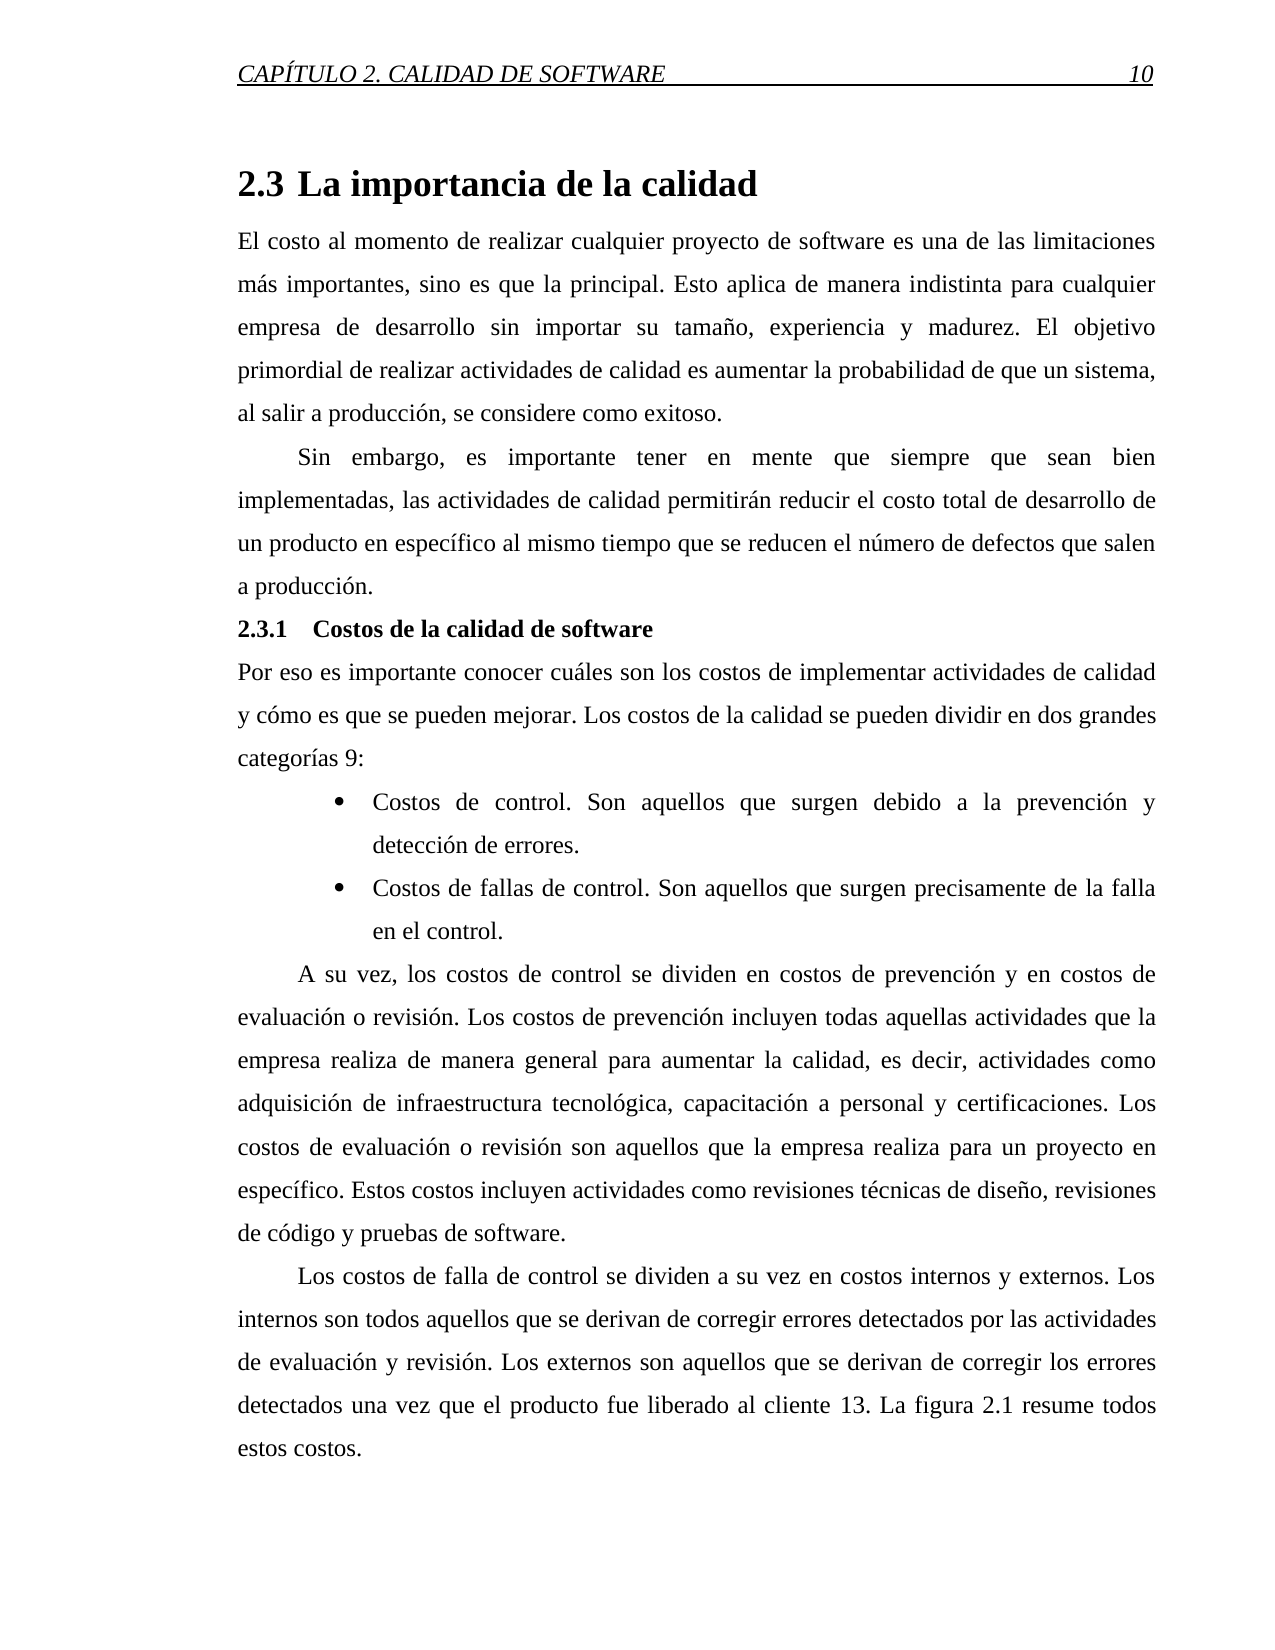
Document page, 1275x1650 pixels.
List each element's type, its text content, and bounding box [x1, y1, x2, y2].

text A su vez, los costos de control se dividen en costos de prevención y en costos de evaluación o revisión. Los costos de prevención incluyen todas aquellas actividades que la empresa realiza de manera general para aumentar la calidad, es decir, actividades como adquisición de infraestructura tecnológica, capacitación a personal y certificaciones. Los costos de evaluación o revisión son aquellos que la empresa realiza para un proyecto en específico. Estos costos incluyen actividades como revisiones técnicas de diseño, revisiones de código y pruebas de software. [237, 959, 1157, 1247]
subtitle La importancia de la calidad [237, 161, 1157, 204]
list Costos de control. Son aquellos que surgen debido a la prevención y detección de errores. [335, 787, 1157, 858]
list Costos de fallas de control. Son aquellos que surgen precisamente de la falla en el control. [335, 873, 1157, 945]
text Por eso es importante conocer cuáles son los costos de implementar actividades de calidad y cómo es que se pueden mejorar. Los costos de la calidad se pueden dividir en dos grandes categorías : [237, 657, 1157, 772]
text Los costos de falla de control se dividen a su vez en costos internos y externos. Los internos son todos aquellos que se derivan de corregir errores detectados por las actividades de evaluación y revisión. Los externos son aquellos que se derivan de corregir los errores detectados una vez que el producto fue liberado al cliente . La figura 2.1 resume todos estos costos. [237, 1261, 1157, 1462]
text Sin embargo, es importante tener en mente que siempre que sean bien implementadas, las actividades de calidad permitirán reducir el costo total de desarrollo de un producto en específico al mismo tiempo que se reducen el número de defectos que salen a producción. [237, 442, 1157, 600]
subtitle Costos de la calidad de software [237, 614, 1157, 643]
text El costo al momento de realizar cualquier proyecto de software es una de las limitaciones más importantes, sino es que la principal. Esto aplica de manera indistinta para cualquier empresa de desarrollo sin importar su tamaño, experiencia y madurez. El objetivo primordial de realizar actividades de calidad es aumentar la probabilidad de que un sistema, al salir a producción, se considere como exitoso. [237, 226, 1157, 427]
